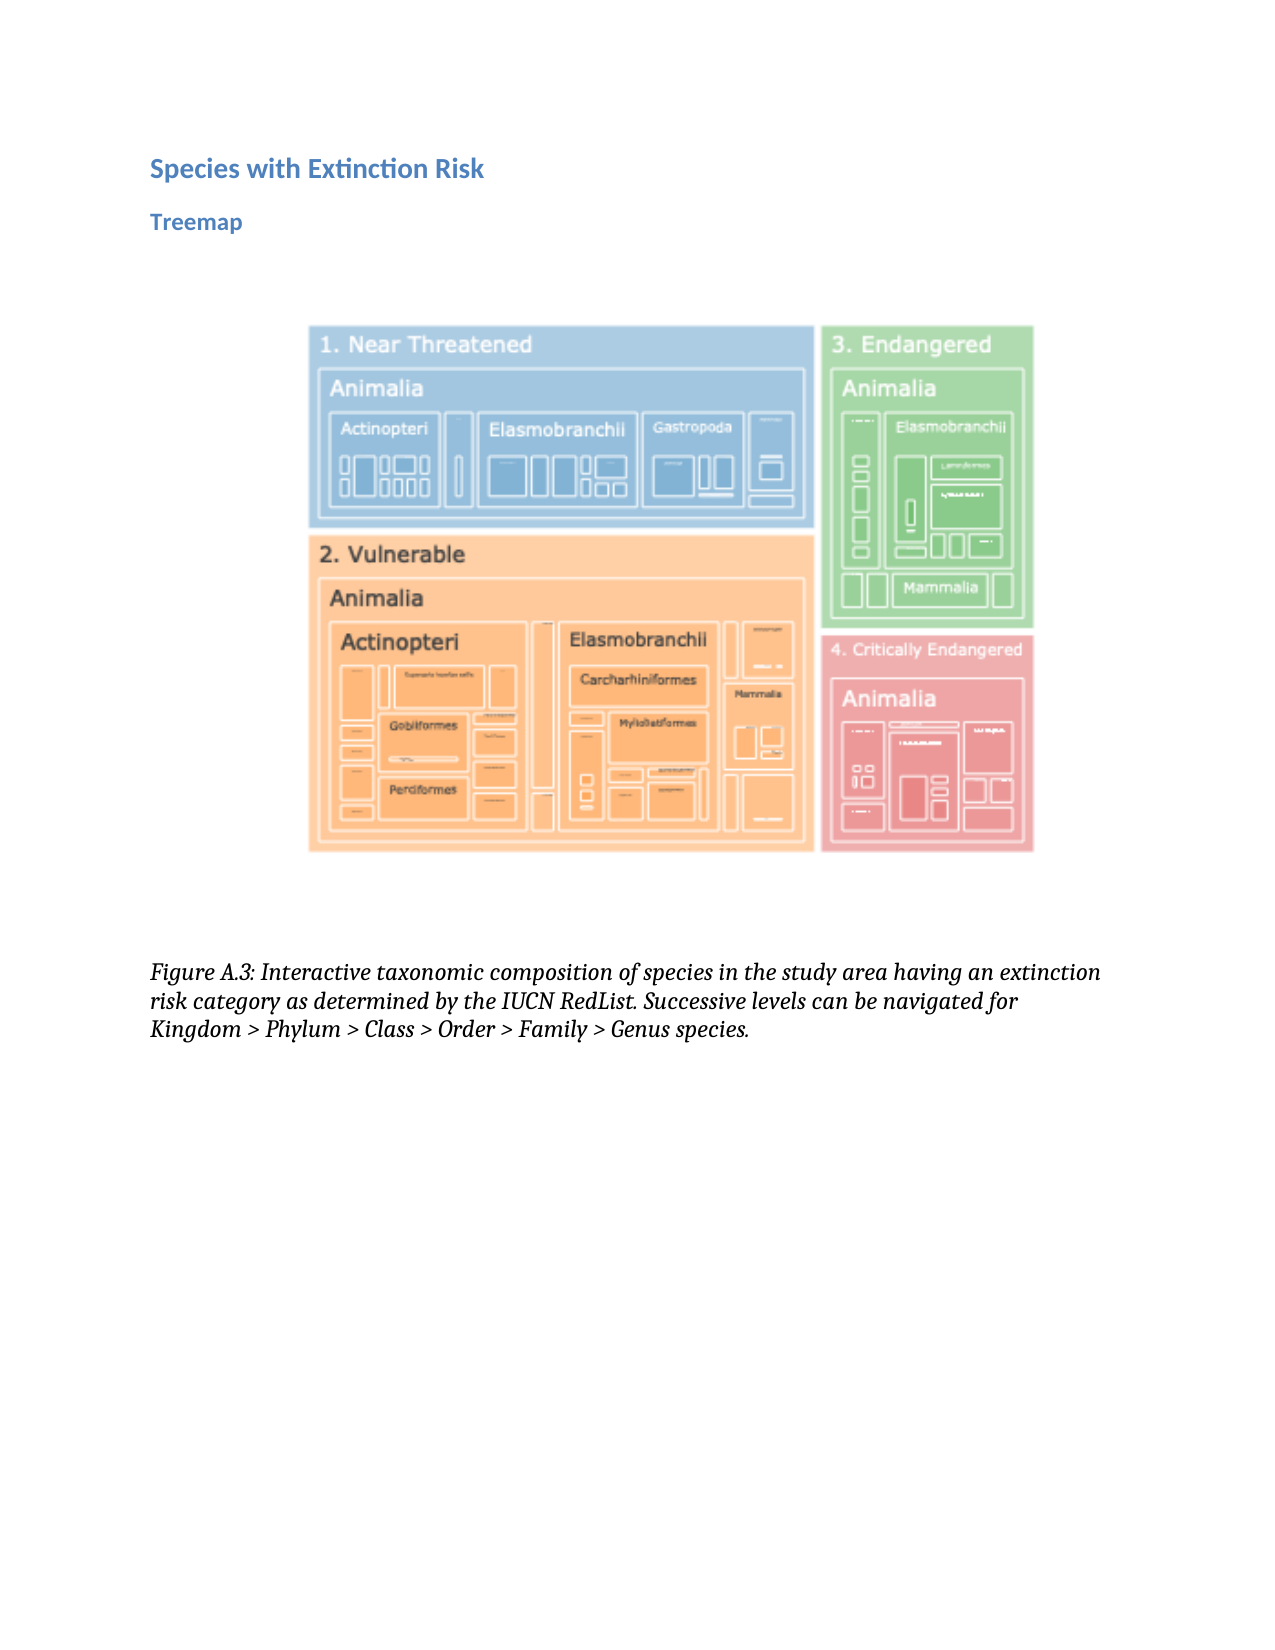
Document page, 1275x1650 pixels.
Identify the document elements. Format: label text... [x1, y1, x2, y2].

table_header Figure A.3: Interactive taxonomic composition of species in the study area having an extinction risk category as determined by the IUCN RedList. Successive levels can be navigated for Kingdom > Phylum > Class > Order > Family > Genus species. [139, 237, 1114, 1057]
picture [188, 237, 1064, 937]
subtitle Treemap [150, 206, 1125, 237]
subtitle Species with Extinction Risk [150, 150, 1125, 186]
